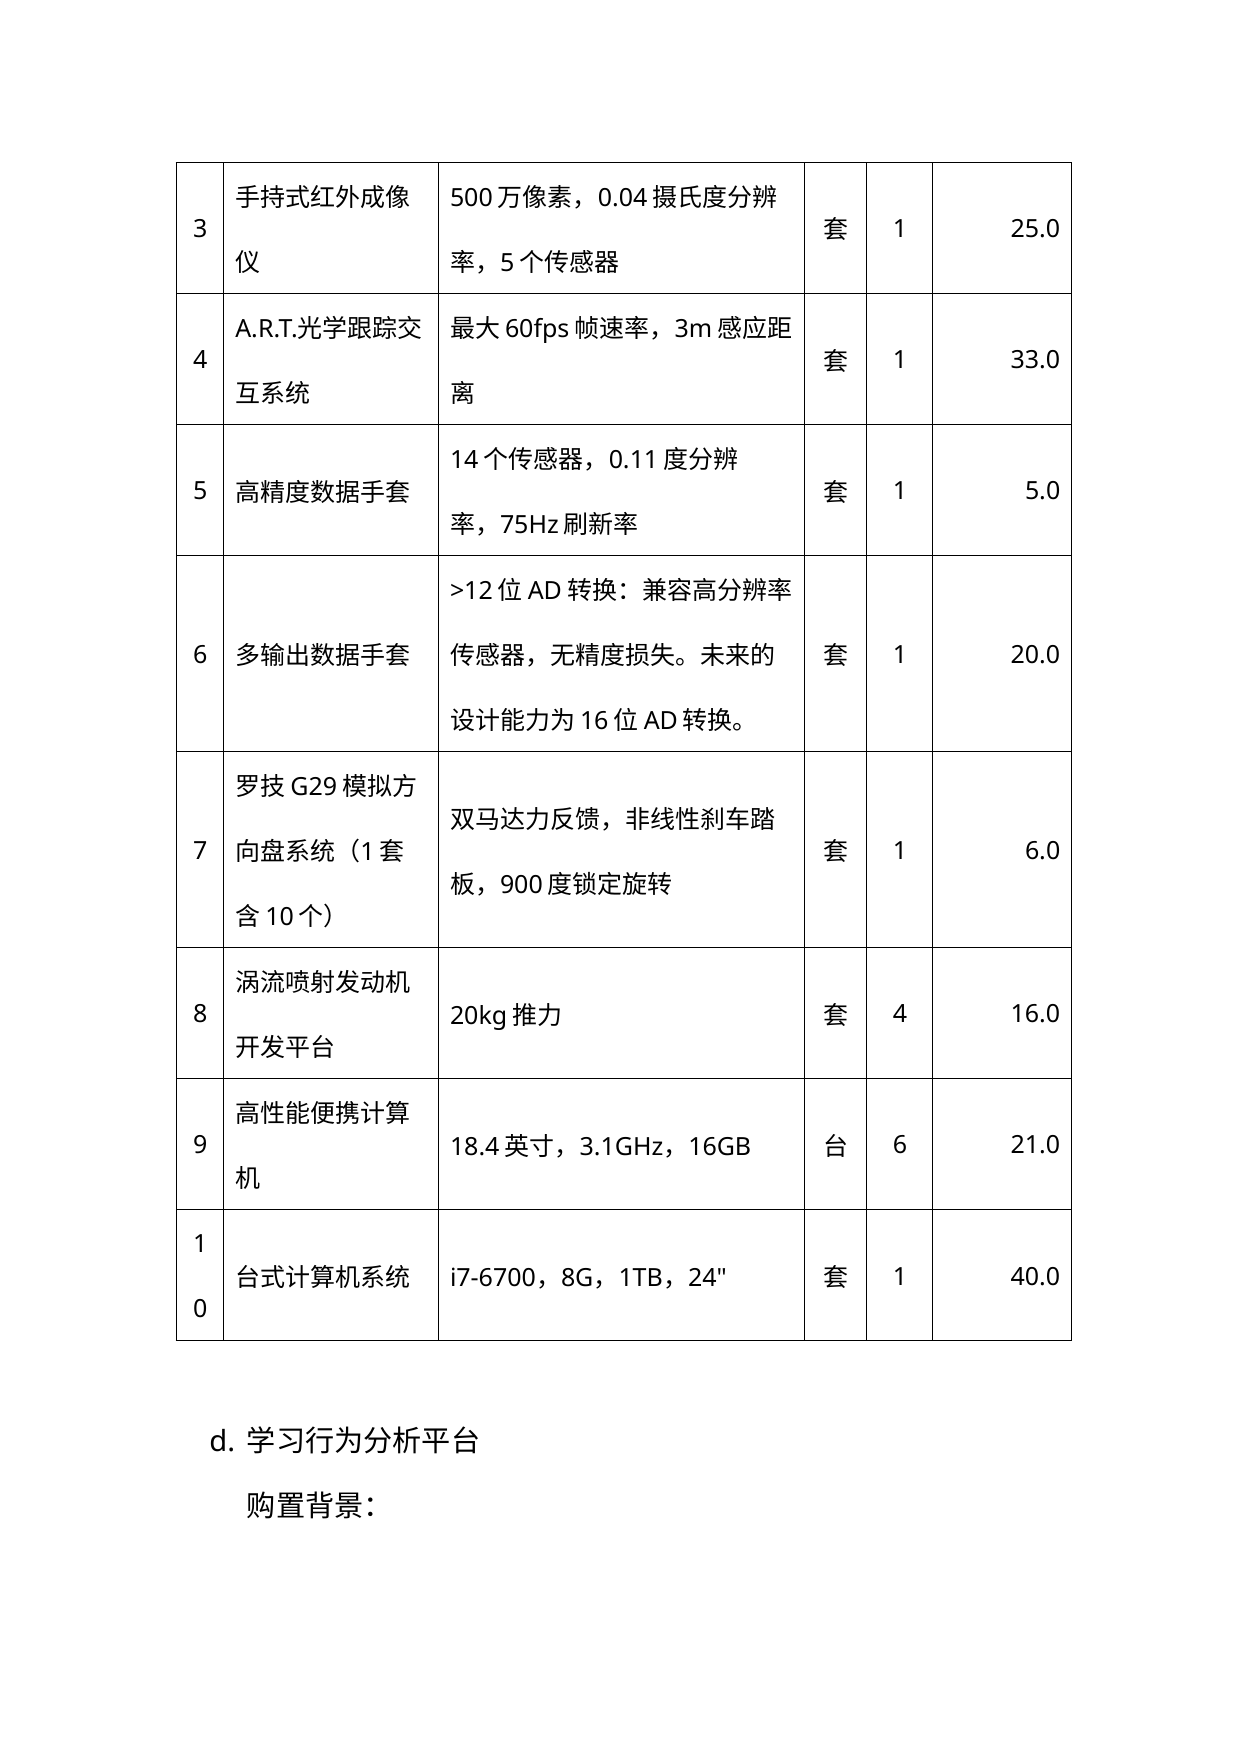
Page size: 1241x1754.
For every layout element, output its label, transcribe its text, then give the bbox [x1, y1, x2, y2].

table_cell 7 [177, 752, 223, 947]
table_cell 5.0 [933, 425, 1071, 555]
table_cell 套 [805, 556, 866, 751]
table_cell 套 [805, 425, 866, 555]
table_cell 6 [177, 556, 223, 751]
text 购置背景： [247, 1471, 1053, 1536]
table_cell 9 [177, 1079, 223, 1209]
table_cell 罗技G29模拟方向盘系统（1套含10个） [224, 752, 438, 947]
table_cell 3 [177, 163, 223, 293]
table_cell 16.0 [933, 948, 1071, 1078]
table_cell 21.0 [933, 1079, 1071, 1209]
list 学习行为分析平台 [209, 1406, 1053, 1471]
table_cell 1 [867, 425, 932, 555]
table_cell 1 [867, 1210, 932, 1340]
table_cell 1 [867, 752, 932, 947]
table_cell A.R.T.光学跟踪交互系统 [224, 294, 438, 424]
table_cell 台 [805, 1079, 866, 1209]
table_cell 套 [805, 752, 866, 947]
table_cell 涡流喷射发动机开发平台 [224, 948, 438, 1078]
table_cell 500万像素，0.04摄氏度分辨率，5个传感器 [439, 163, 804, 293]
table_cell 4 [867, 948, 932, 1078]
table_cell 5 [177, 425, 223, 555]
table_cell 1 [867, 556, 932, 751]
table_cell 6.0 [933, 752, 1071, 947]
table_cell 18.4英寸，3.1GHz，16GB [439, 1079, 804, 1209]
table_cell 10 [177, 1210, 223, 1340]
table_cell 套 [805, 294, 866, 424]
table_cell 6 [867, 1079, 932, 1209]
table_cell 套 [805, 163, 866, 293]
table_cell 20.0 [933, 556, 1071, 751]
table_cell 多输出数据手套 [224, 556, 438, 751]
table_cell 8 [177, 948, 223, 1078]
table_cell 14个传感器，0.11度分辨率，75Hz刷新率 [439, 425, 804, 555]
table_cell >12位AD转换：兼容高分辨率传感器，无精度损失。未来的设计能力为16位AD转换。 [439, 556, 804, 751]
table_cell 套 [805, 1210, 866, 1340]
table_cell i7-6700，8G，1TB，24" [439, 1210, 804, 1340]
table_cell 双马达力反馈，非线性刹车踏板，900度锁定旋转 [439, 752, 804, 947]
table_cell 高性能便携计算机 [224, 1079, 438, 1209]
table_cell 套 [805, 948, 866, 1078]
table_cell 最大60fps帧速率，3m感应距离 [439, 294, 804, 424]
table_cell 手持式红外成像仪 [224, 163, 438, 293]
table_cell 20kg推力 [439, 948, 804, 1078]
table_cell 高精度数据手套 [224, 425, 438, 555]
table_cell 33.0 [933, 294, 1071, 424]
table_cell 1 [867, 163, 932, 293]
table_cell 25.0 [933, 163, 1071, 293]
table_cell 4 [177, 294, 223, 424]
table_cell 台式计算机系统 [224, 1210, 438, 1340]
table_cell 40.0 [933, 1210, 1071, 1340]
table_cell 1 [867, 294, 932, 424]
